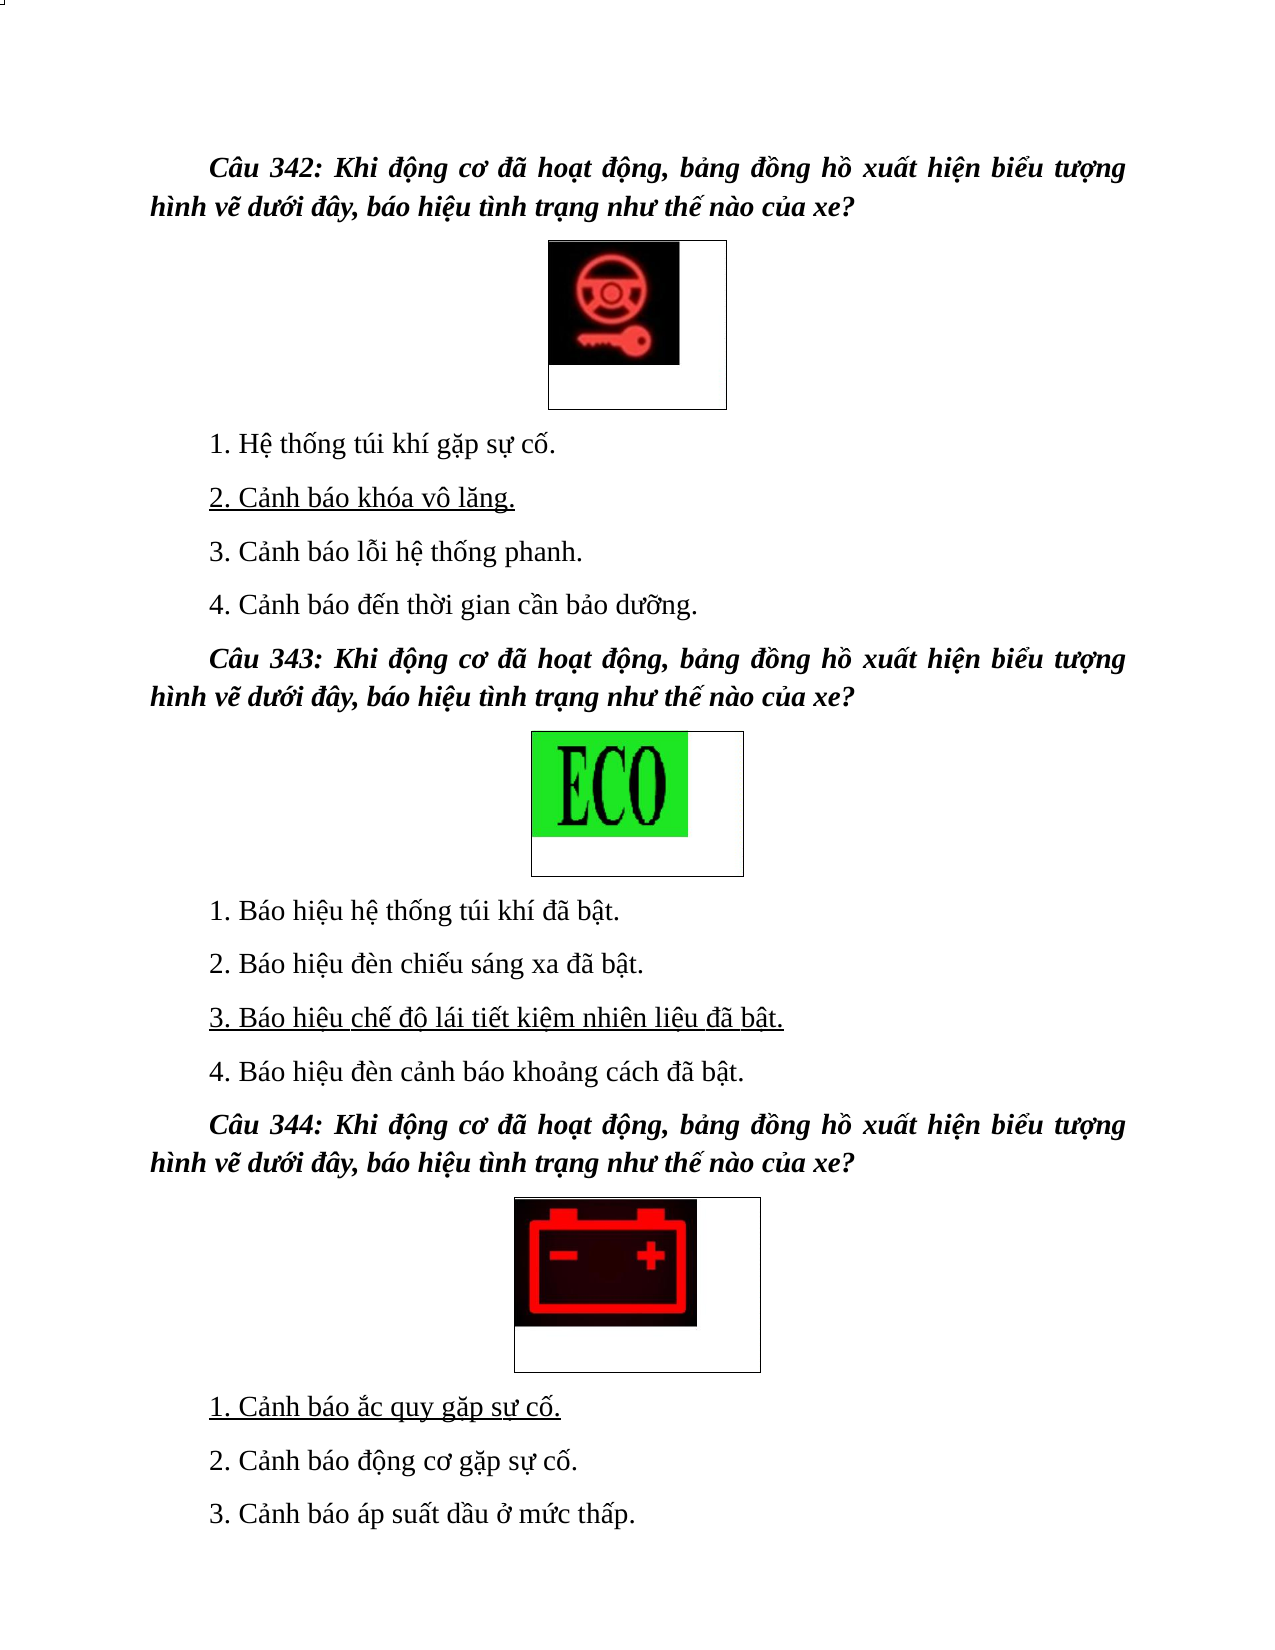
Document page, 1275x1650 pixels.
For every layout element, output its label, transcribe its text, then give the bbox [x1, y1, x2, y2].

text Câu 343: Khi động cơ đã hoạt động, bảng đồng hồ xuất hiện biểu tượng hình vẽ dưới đây, báo hiệu tình trạng như thế nào của xe? [150, 637, 1129, 714]
text 2. Báo hiệu đèn chiếu sáng xa đã bật. [209, 947, 1264, 981]
picture [532, 732, 743, 876]
text 3. Cảnh báo áp suất dầu ở mức thấp. [209, 1497, 1264, 1530]
text 2. Cảnh báo khóa vô lăng. [209, 481, 1264, 514]
text Câu 342: Khi động cơ đã hoạt động, bảng đồng hồ xuất hiện biểu tượng [209, 151, 1264, 185]
picture [515, 1198, 760, 1372]
text 1. Báo hiệu hệ thống túi khí đã bật. [209, 894, 1264, 927]
text 3. Báo hiệu chế độ lái tiết kiệm nhiên liệu đã bật. [209, 1001, 1264, 1034]
text Câu 344: Khi động cơ đã hoạt động, bảng đồng hồ xuất hiện biểu tượng hình vẽ dưới đây, báo hiệu tình trạng như thế nào của xe? [150, 1103, 1129, 1181]
text hình vẽ dưới đây, báo hiệu tình trạng như thế nào của xe? [150, 190, 1264, 223]
picture [549, 241, 726, 409]
text 1. Hệ thống túi khí gặp sự cố. [209, 427, 1264, 461]
text 2. Cảnh báo động cơ gặp sự cố. [209, 1443, 1264, 1477]
text 4. Báo hiệu đèn cảnh báo khoảng cách đã bật. [209, 1054, 1264, 1088]
text 3. Cảnh báo lỗi hệ thống phanh. [209, 534, 1264, 568]
text 4. Cảnh báo đến thời gian cần bảo dưỡng. [209, 588, 1264, 621]
text 1. Cảnh báo ắc quy gặp sự cố. [209, 1389, 1264, 1423]
